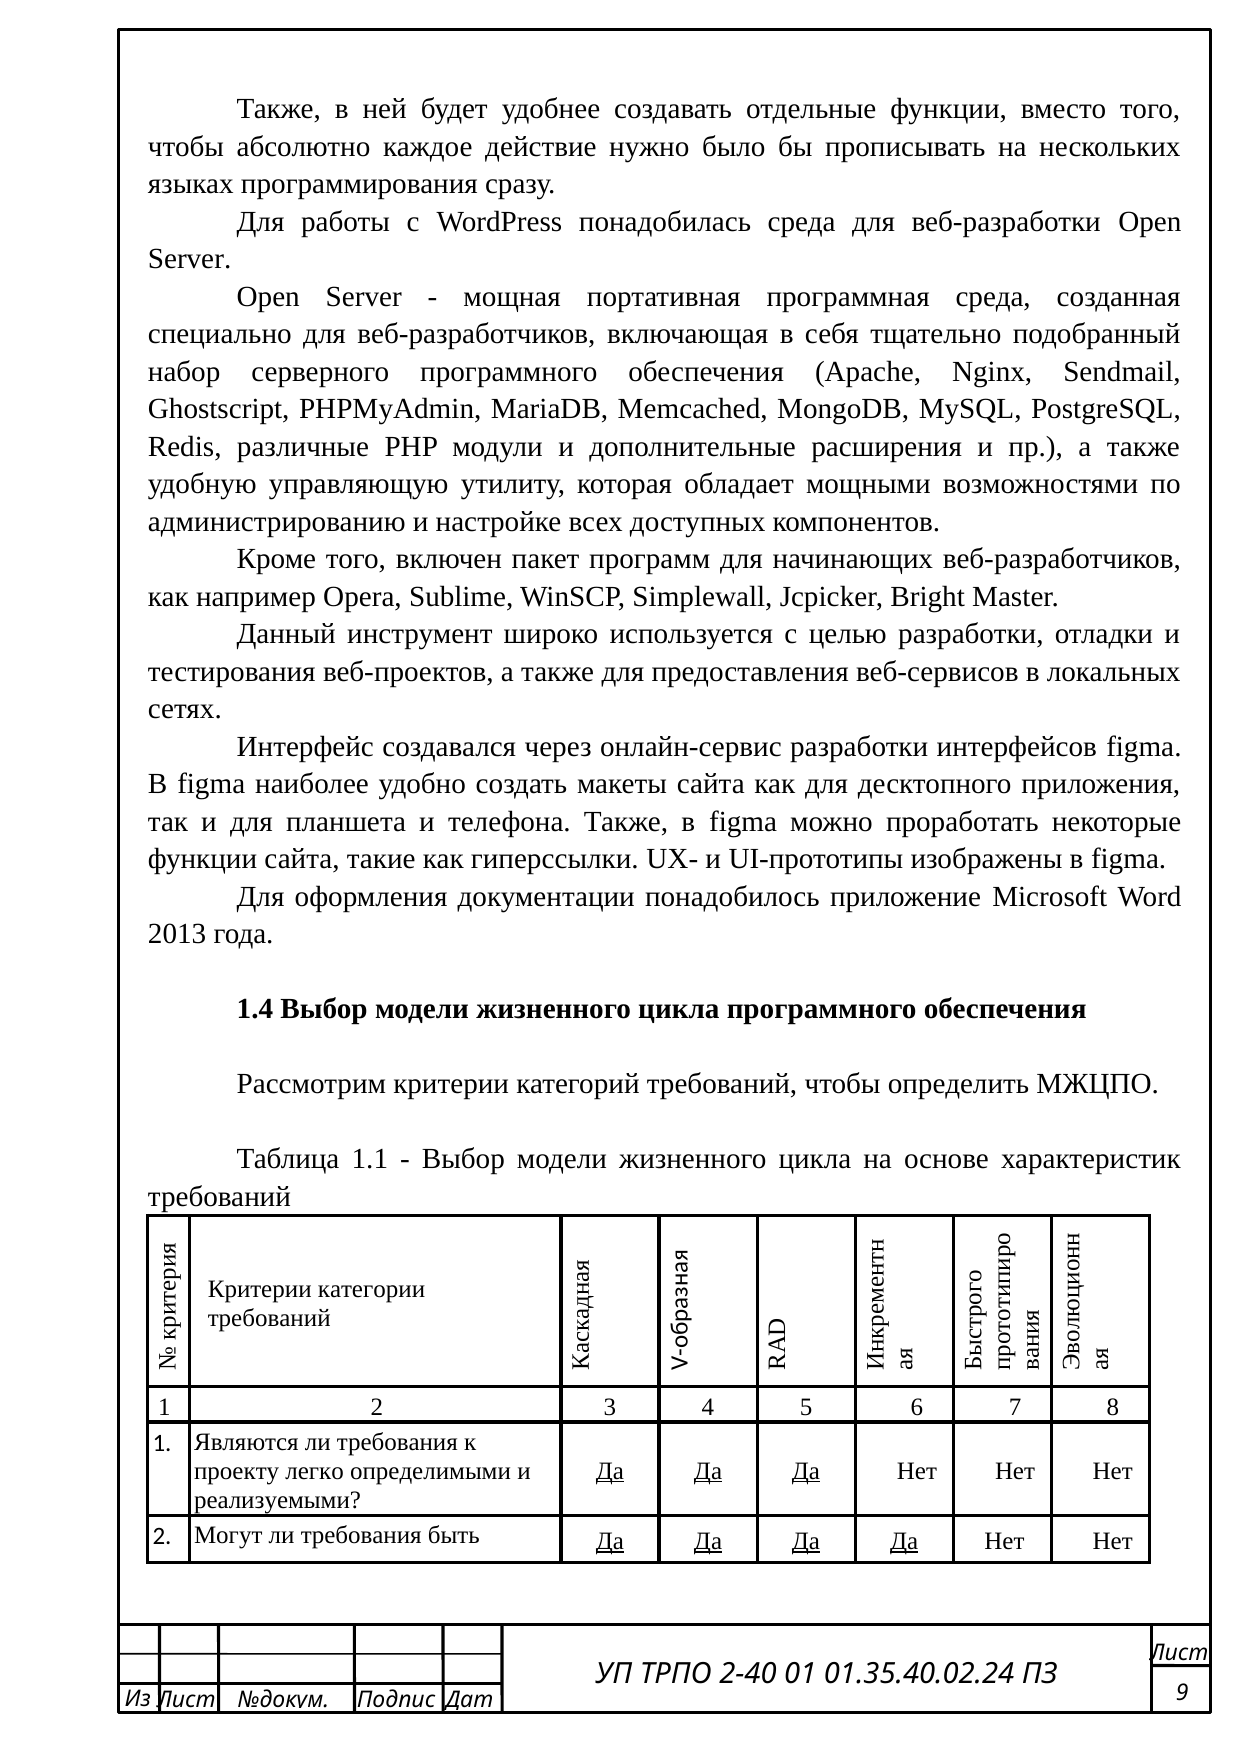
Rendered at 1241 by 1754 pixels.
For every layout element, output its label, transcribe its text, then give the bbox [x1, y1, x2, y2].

table_cell Да [563, 1424, 657, 1513]
table_cell Да [759, 1424, 854, 1513]
table_cell Нет [1053, 1424, 1148, 1513]
text 1.4 Выбор модели жизненного цикла программного обеспечения [148, 989, 1181, 1026]
table_header Критерии категории требований [191, 1217, 559, 1385]
table_cell Да [661, 1424, 756, 1513]
table_cell 8 [1053, 1388, 1148, 1420]
text Кроме того, включен пакет программ для начинающих веб-разработчиков, как например Opera, Sublime, WinSCP, Simplewall, Jcpicker, Bright Master. [148, 539, 1181, 614]
text Рассмотрим критерии категорий требований, чтобы определить МЖЦПО. [148, 1064, 1181, 1101]
table_cell Являются ли требования к проекту легко определимыми и реализуемыми? [191, 1424, 559, 1513]
table_cell Да [661, 1517, 756, 1561]
text Таблица 1.1 - Выбор модели жизненного цикла на основе характеристик требований [148, 1139, 1181, 1214]
text Данный инструмент широко используется с целью разработки, отладки и тестирования веб-проектов, а также для предоставления веб-сервисов в локальных сетях. [148, 614, 1181, 726]
table_header Каскадная [563, 1217, 657, 1385]
table_cell 2. [149, 1517, 188, 1561]
table_header № критерия [149, 1217, 188, 1385]
table_cell Нет [955, 1424, 1050, 1513]
table_header RAD [759, 1217, 854, 1385]
table_cell Да [759, 1517, 854, 1561]
table_header Быстрого прототипирования [955, 1217, 1050, 1385]
table_cell 2 [191, 1388, 559, 1420]
text Для оформления документации понадобилось приложение Microsoft Word 2013 года. [148, 876, 1181, 951]
table_cell 5 [759, 1388, 854, 1420]
table_header Инкрементная [857, 1217, 952, 1385]
table_cell 1. [149, 1424, 188, 1513]
table_cell 7 [955, 1388, 1050, 1420]
table_cell 1 [149, 1388, 188, 1420]
table_cell 6 [857, 1388, 952, 1420]
table_cell 3 [563, 1388, 657, 1420]
table_cell Нет [1053, 1517, 1148, 1561]
table_cell Да [857, 1517, 952, 1561]
text Интерфейс создавался через онлайн-сервис разработки интерфейсов figma. В figma наиболее удобно создать макеты сайта как для десктопного приложения, так и для планшета и телефона. Также, в figma можно проработать некоторые функции сайта, такие как гиперссылки. UX- и UI-прототипы изображены в figma. [148, 726, 1181, 876]
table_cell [191, 1517, 559, 1561]
table_cell 4 [661, 1388, 756, 1420]
table_header V-образная [661, 1217, 756, 1385]
text Для работы с WordPress понадобилась среда для веб-разработки Open Server. [148, 201, 1181, 276]
text Open Server - мощная портативная программная среда, созданная специально для веб-разработчиков, включающая в себя тщательно подобранный набор серверного программного обеспечения (Apache, Nginx, Sendmail, Ghostscript, PHPMyAdmin, MariaDB, Memcached, MongoDB, MySQL, PostgreSQL, Redis, различные PHP модули и дополнительные расширения и пр.), а также удобную управляющую утилиту, которая обладает мощными возможностями по администрированию и настройке всех доступных компонентов. [148, 276, 1181, 539]
table_cell Нет [857, 1424, 952, 1513]
table_header Эволюционная [1053, 1217, 1148, 1385]
text Также, в ней будет удобнее создавать отдельные функции, вместо того, чтобы абсолютно каждое действие нужно было бы прописывать на нескольких языках программирования сразу. [148, 89, 1181, 201]
table_cell Да [563, 1517, 657, 1561]
table_cell Нет [955, 1517, 1050, 1561]
